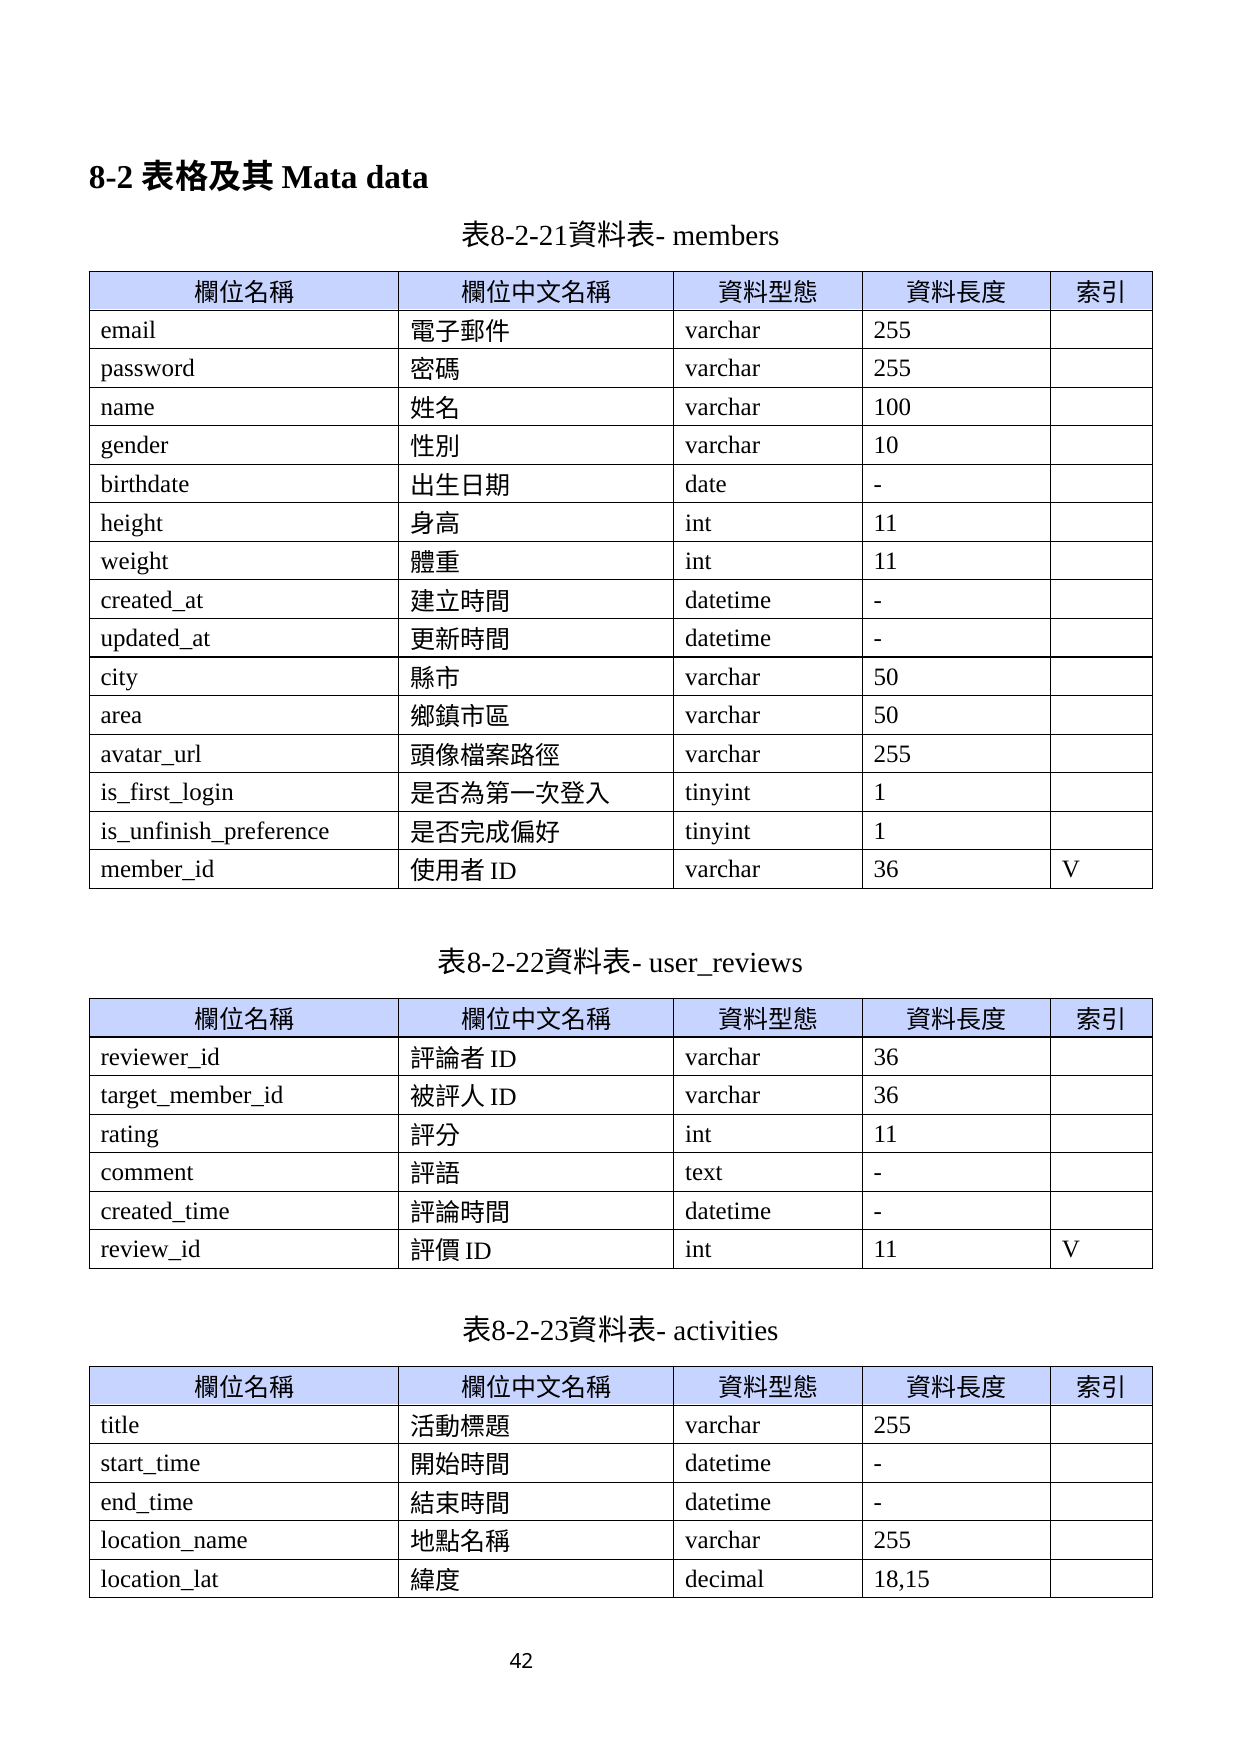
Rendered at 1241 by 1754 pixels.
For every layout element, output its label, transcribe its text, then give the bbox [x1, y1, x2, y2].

table_header 資料長度 [863, 999, 1050, 1036]
table_header 資料型態 [674, 272, 862, 309]
table_cell varchar [674, 1521, 862, 1559]
table_cell end_time [90, 1483, 398, 1520]
table_cell 評價ID [399, 1230, 673, 1268]
table_cell 使用者ID [399, 850, 673, 888]
table_cell - [863, 619, 1050, 656]
table_cell 性別 [399, 426, 673, 464]
table_cell 255 [863, 1521, 1050, 1559]
table_cell varchar [674, 1406, 862, 1443]
table_cell [1051, 311, 1152, 348]
table_cell [1051, 1192, 1152, 1229]
table_cell 電子郵件 [399, 311, 673, 348]
table_cell - [863, 1444, 1050, 1482]
table_cell [1051, 696, 1152, 733]
table_cell [1051, 580, 1152, 618]
table_cell 255 [863, 349, 1050, 387]
table_cell [1051, 812, 1152, 849]
table_cell datetime [674, 1192, 862, 1229]
table_cell 11 [863, 542, 1050, 579]
table_cell reviewer_id [90, 1038, 398, 1075]
table_cell [1051, 1406, 1152, 1443]
table_cell datetime [674, 1444, 862, 1482]
table_cell varchar [674, 696, 862, 733]
table_cell 11 [863, 1230, 1050, 1268]
table_cell - [863, 580, 1050, 618]
table_cell review_id [90, 1230, 398, 1268]
table_header 欄位中文名稱 [399, 1367, 673, 1404]
table_cell varchar [674, 735, 862, 772]
table_cell varchar [674, 1038, 862, 1075]
table_cell tinyint [674, 773, 862, 811]
table_cell int [674, 1230, 862, 1268]
table_cell text [674, 1153, 862, 1191]
table_cell int [674, 1115, 862, 1152]
table_cell height [90, 503, 398, 541]
table_cell birthdate [90, 465, 398, 502]
table_cell email [90, 311, 398, 348]
table_cell [1051, 735, 1152, 772]
table_cell - [863, 1192, 1050, 1229]
table_cell 36 [863, 1076, 1050, 1113]
table_cell gender [90, 426, 398, 464]
table_cell - [863, 1483, 1050, 1520]
table_cell 鄉鎮市區 [399, 696, 673, 733]
table_cell 10 [863, 426, 1050, 464]
table_cell V [1051, 850, 1152, 888]
table_cell 50 [863, 658, 1050, 695]
table_cell varchar [674, 388, 862, 425]
table_cell [1051, 1115, 1152, 1152]
table_cell 評分 [399, 1115, 673, 1152]
table_header 資料長度 [863, 272, 1050, 309]
table_cell 36 [863, 1038, 1050, 1075]
table_cell 活動標題 [399, 1406, 673, 1443]
table_cell 密碼 [399, 349, 673, 387]
table_cell [1051, 619, 1152, 656]
table_cell created_time [90, 1192, 398, 1229]
table_cell 地點名稱 [399, 1521, 673, 1559]
table_cell int [674, 542, 862, 579]
table_cell is_unfinish_preference [90, 812, 398, 849]
table_cell [1051, 349, 1152, 387]
table_cell 50 [863, 696, 1050, 733]
table_cell city [90, 658, 398, 695]
table_cell 更新時間 [399, 619, 673, 656]
table_cell title [90, 1406, 398, 1443]
table_cell avatar_url [90, 735, 398, 772]
table_cell rating [90, 1115, 398, 1152]
table_cell 評論者ID [399, 1038, 673, 1075]
table_cell V [1051, 1230, 1152, 1268]
table_cell [1051, 1153, 1152, 1191]
table_cell 18,15 [863, 1560, 1050, 1597]
table_cell 縣市 [399, 658, 673, 695]
table_header 索引 [1051, 999, 1152, 1036]
table_cell 100 [863, 388, 1050, 425]
subtitle 表格及其Mata data [89, 137, 1152, 212]
table_cell updated_at [90, 619, 398, 656]
table_cell [1051, 1038, 1152, 1075]
table_cell datetime [674, 619, 862, 656]
table_cell 255 [863, 311, 1050, 348]
table_cell date [674, 465, 862, 502]
table_cell 體重 [399, 542, 673, 579]
table_cell [1051, 542, 1152, 579]
table_cell - [863, 465, 1050, 502]
table_cell varchar [674, 1076, 862, 1113]
table_header 資料長度 [863, 1367, 1050, 1404]
table_cell 是否為第一次登入 [399, 773, 673, 811]
table_cell [1051, 1521, 1152, 1559]
table_cell [1051, 426, 1152, 464]
table_header 索引 [1051, 272, 1152, 309]
table_header 欄位中文名稱 [399, 999, 673, 1036]
table_header 欄位名稱 [90, 272, 398, 309]
table_cell 建立時間 [399, 580, 673, 618]
table_cell 開始時間 [399, 1444, 673, 1482]
table_cell [1051, 1483, 1152, 1520]
table_cell decimal [674, 1560, 862, 1597]
table_cell 1 [863, 773, 1050, 811]
table_cell area [90, 696, 398, 733]
table_cell 36 [863, 850, 1050, 888]
table_cell [1051, 503, 1152, 541]
table_cell 緯度 [399, 1560, 673, 1597]
table_cell varchar [674, 311, 862, 348]
table_cell 11 [863, 503, 1050, 541]
table_cell datetime [674, 1483, 862, 1520]
table_cell 姓名 [399, 388, 673, 425]
table_header 資料型態 [674, 999, 862, 1036]
table_cell [1051, 1444, 1152, 1482]
table_cell varchar [674, 658, 862, 695]
table_cell 評語 [399, 1153, 673, 1191]
table_cell 是否完成偏好 [399, 812, 673, 849]
table_cell 1 [863, 812, 1050, 849]
table_cell created_at [90, 580, 398, 618]
table_cell [1051, 465, 1152, 502]
table_header 欄位中文名稱 [399, 272, 673, 309]
table_cell varchar [674, 349, 862, 387]
table_cell - [863, 1153, 1050, 1191]
table_cell target_member_id [90, 1076, 398, 1113]
table_cell 評論時間 [399, 1192, 673, 1229]
table_cell varchar [674, 426, 862, 464]
table_cell start_time [90, 1444, 398, 1482]
table_cell name [90, 388, 398, 425]
table_cell [1051, 1560, 1152, 1597]
table_cell [1051, 1076, 1152, 1113]
table_cell [1051, 388, 1152, 425]
table_cell 255 [863, 1406, 1050, 1443]
table_cell 出生日期 [399, 465, 673, 502]
table_cell varchar [674, 850, 862, 888]
table_cell member_id [90, 850, 398, 888]
table_cell 結束時間 [399, 1483, 673, 1520]
table_cell weight [90, 542, 398, 579]
table_cell 被評人ID [399, 1076, 673, 1113]
table_cell password [90, 349, 398, 387]
table_cell [1051, 773, 1152, 811]
table_cell [1051, 658, 1152, 695]
table_cell comment [90, 1153, 398, 1191]
table_cell 身高 [399, 503, 673, 541]
table_cell 255 [863, 735, 1050, 772]
table_cell is_first_login [90, 773, 398, 811]
table_header 欄位名稱 [90, 999, 398, 1036]
table_header 索引 [1051, 1367, 1152, 1404]
table_cell 頭像檔案路徑 [399, 735, 673, 772]
table_cell int [674, 503, 862, 541]
table_header 欄位名稱 [90, 1367, 398, 1404]
table_cell location_lat [90, 1560, 398, 1597]
table_cell datetime [674, 580, 862, 618]
table_cell location_name [90, 1521, 398, 1559]
table_cell tinyint [674, 812, 862, 849]
table_header 資料型態 [674, 1367, 862, 1404]
table_cell 11 [863, 1115, 1050, 1152]
